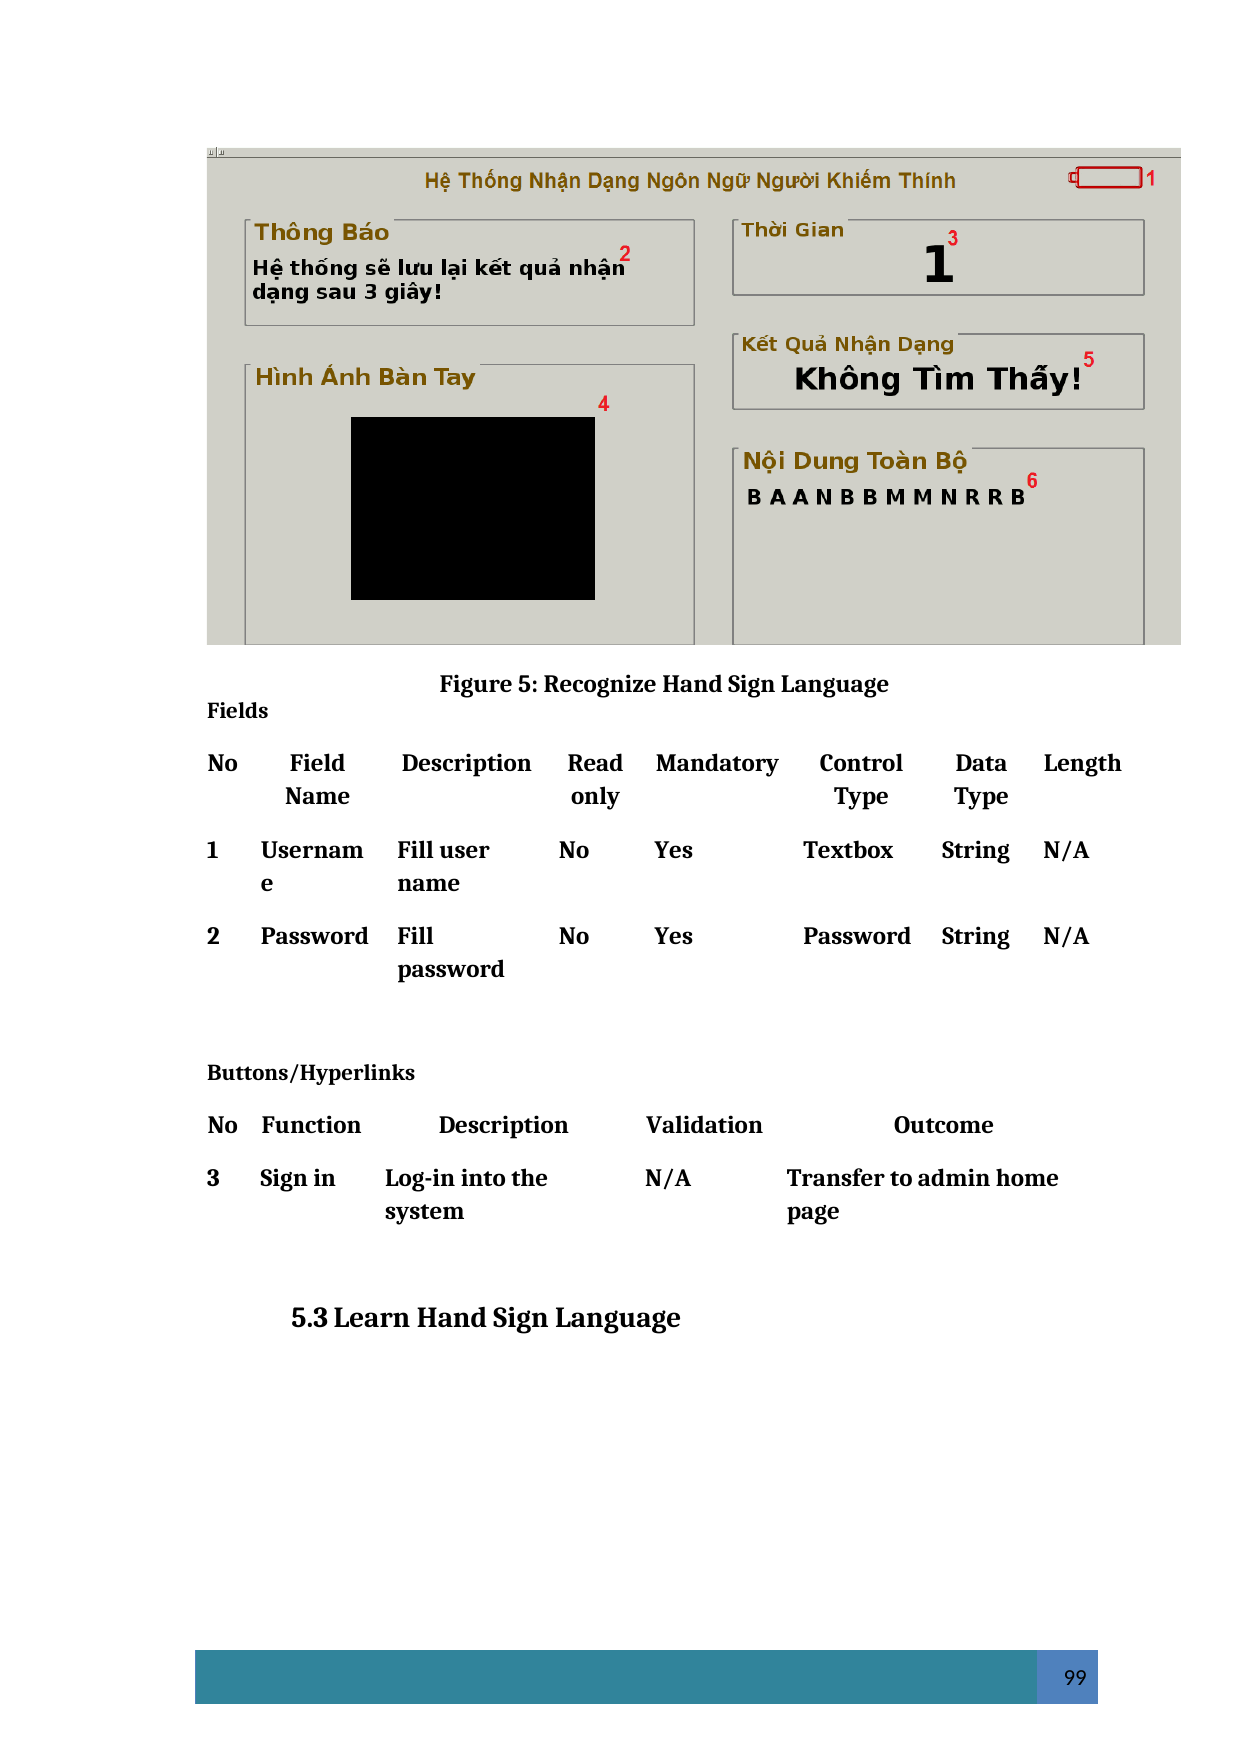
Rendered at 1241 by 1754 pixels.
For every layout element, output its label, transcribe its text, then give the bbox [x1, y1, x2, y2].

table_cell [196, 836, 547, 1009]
text Buttons/Hyperlinks [207, 1060, 1122, 1086]
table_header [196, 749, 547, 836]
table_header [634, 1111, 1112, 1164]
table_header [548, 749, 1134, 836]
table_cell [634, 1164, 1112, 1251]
text Fields [207, 698, 1122, 724]
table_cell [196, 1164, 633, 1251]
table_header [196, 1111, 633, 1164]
picture [206, 147, 1181, 645]
list Figure 5: Recognize Hand Sign Language [207, 669, 1122, 698]
subtitle Learn Hand Sign Language [291, 1302, 1122, 1335]
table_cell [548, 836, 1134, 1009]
